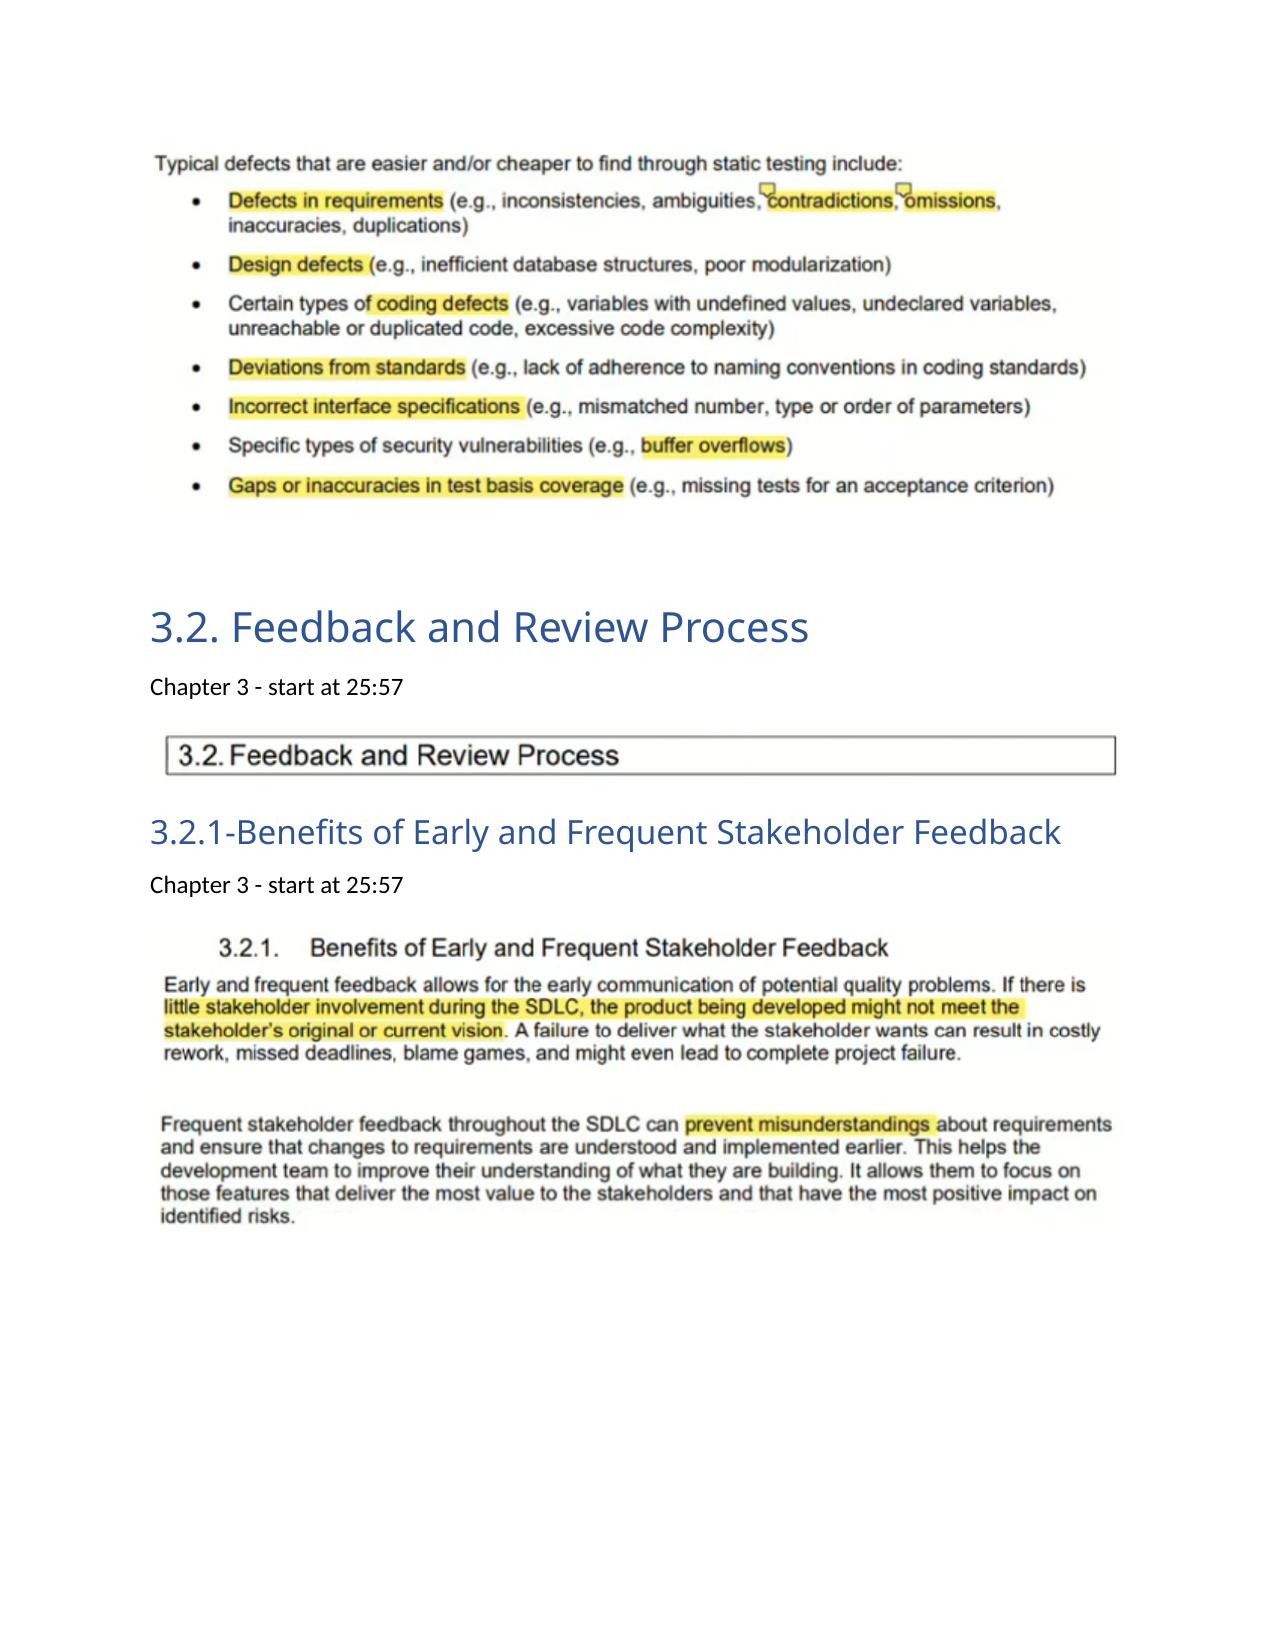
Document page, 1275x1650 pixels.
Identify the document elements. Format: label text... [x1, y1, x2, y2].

picture [150, 1078, 1125, 1233]
text Chapter 3 - start at 25:57 [150, 870, 1125, 900]
picture [150, 150, 1125, 505]
picture [150, 921, 1125, 1074]
subtitle 3.2.1-Benefits of Early and Frequent Stakeholder Feedback [150, 809, 1125, 854]
subtitle 3.2. Feedback and Review Process [150, 598, 1125, 654]
picture [150, 723, 1125, 788]
text Chapter 3 - start at 25:57 [150, 671, 1125, 702]
